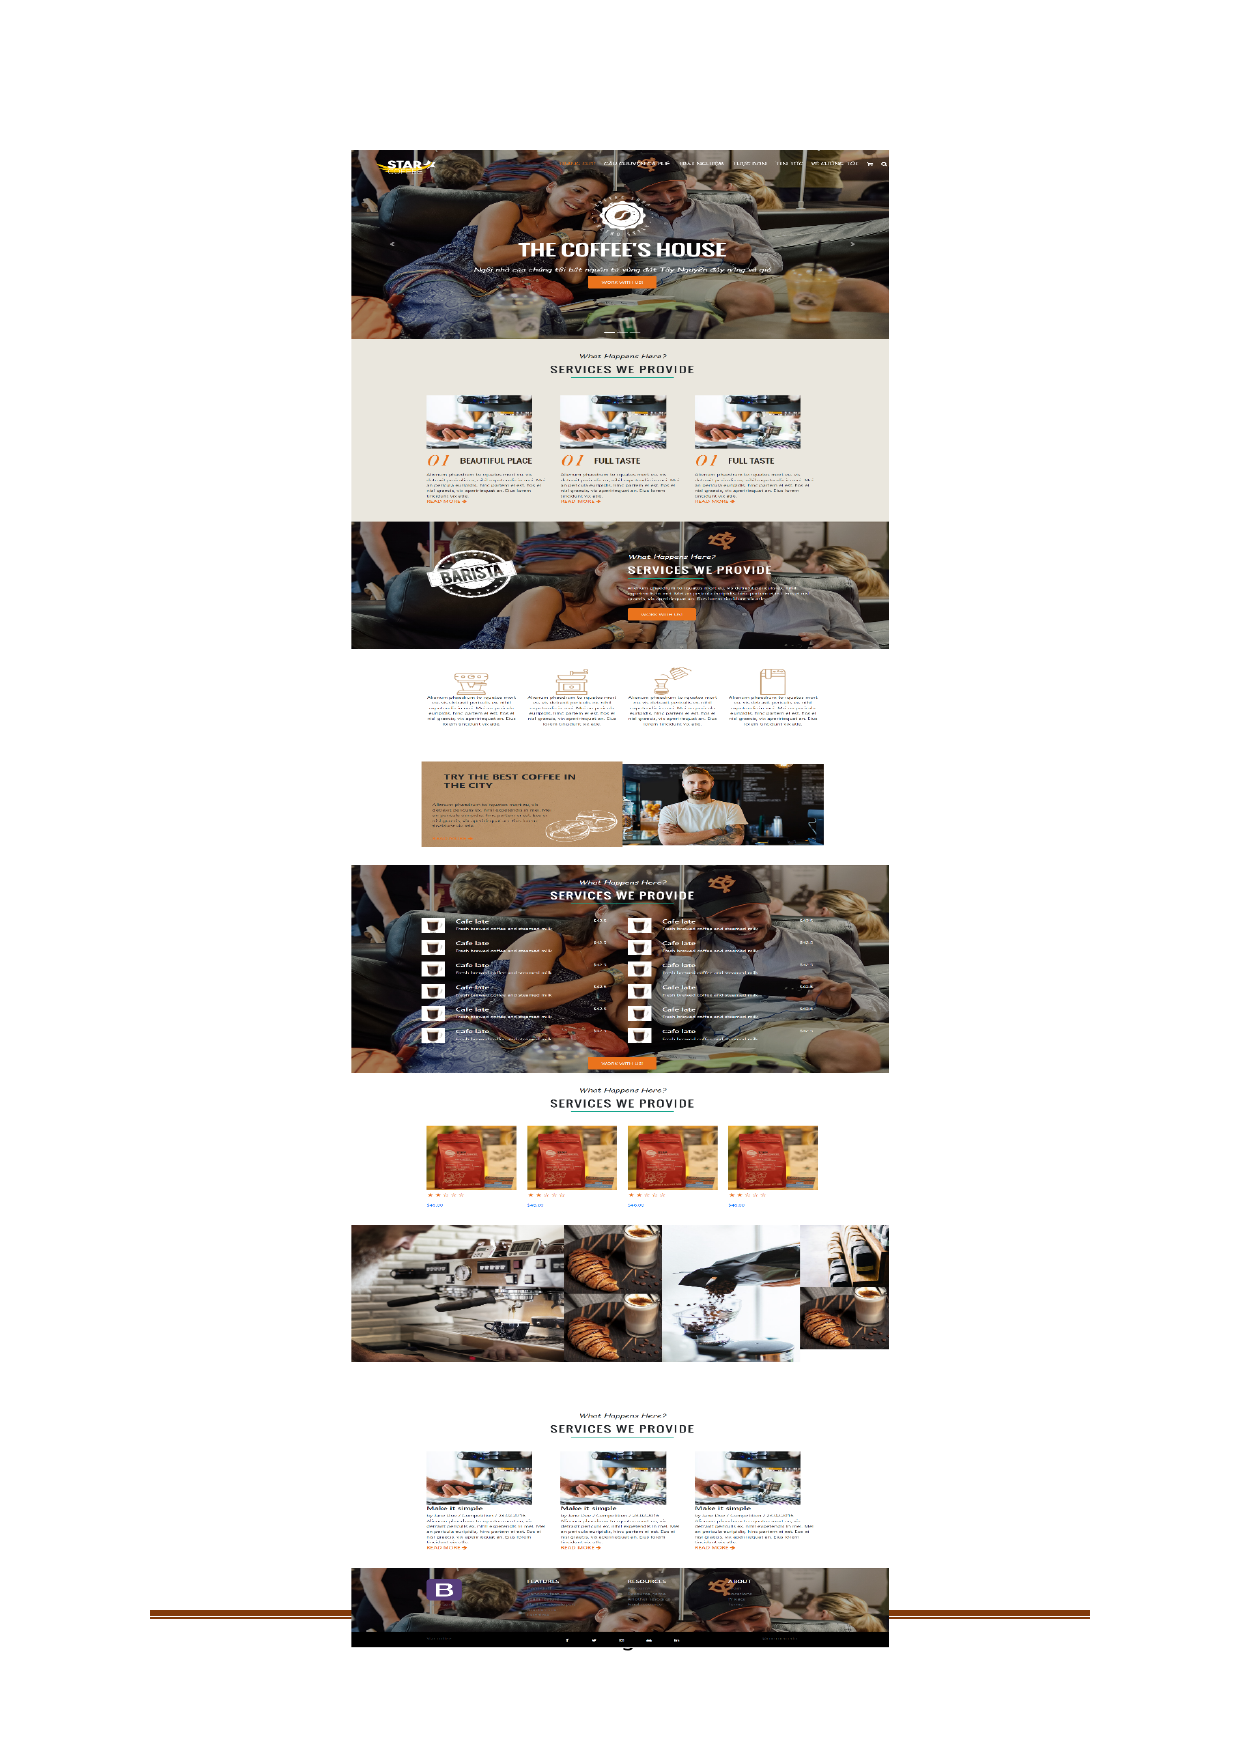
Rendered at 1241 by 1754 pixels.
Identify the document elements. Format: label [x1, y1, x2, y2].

picture [351, 150, 889, 1648]
